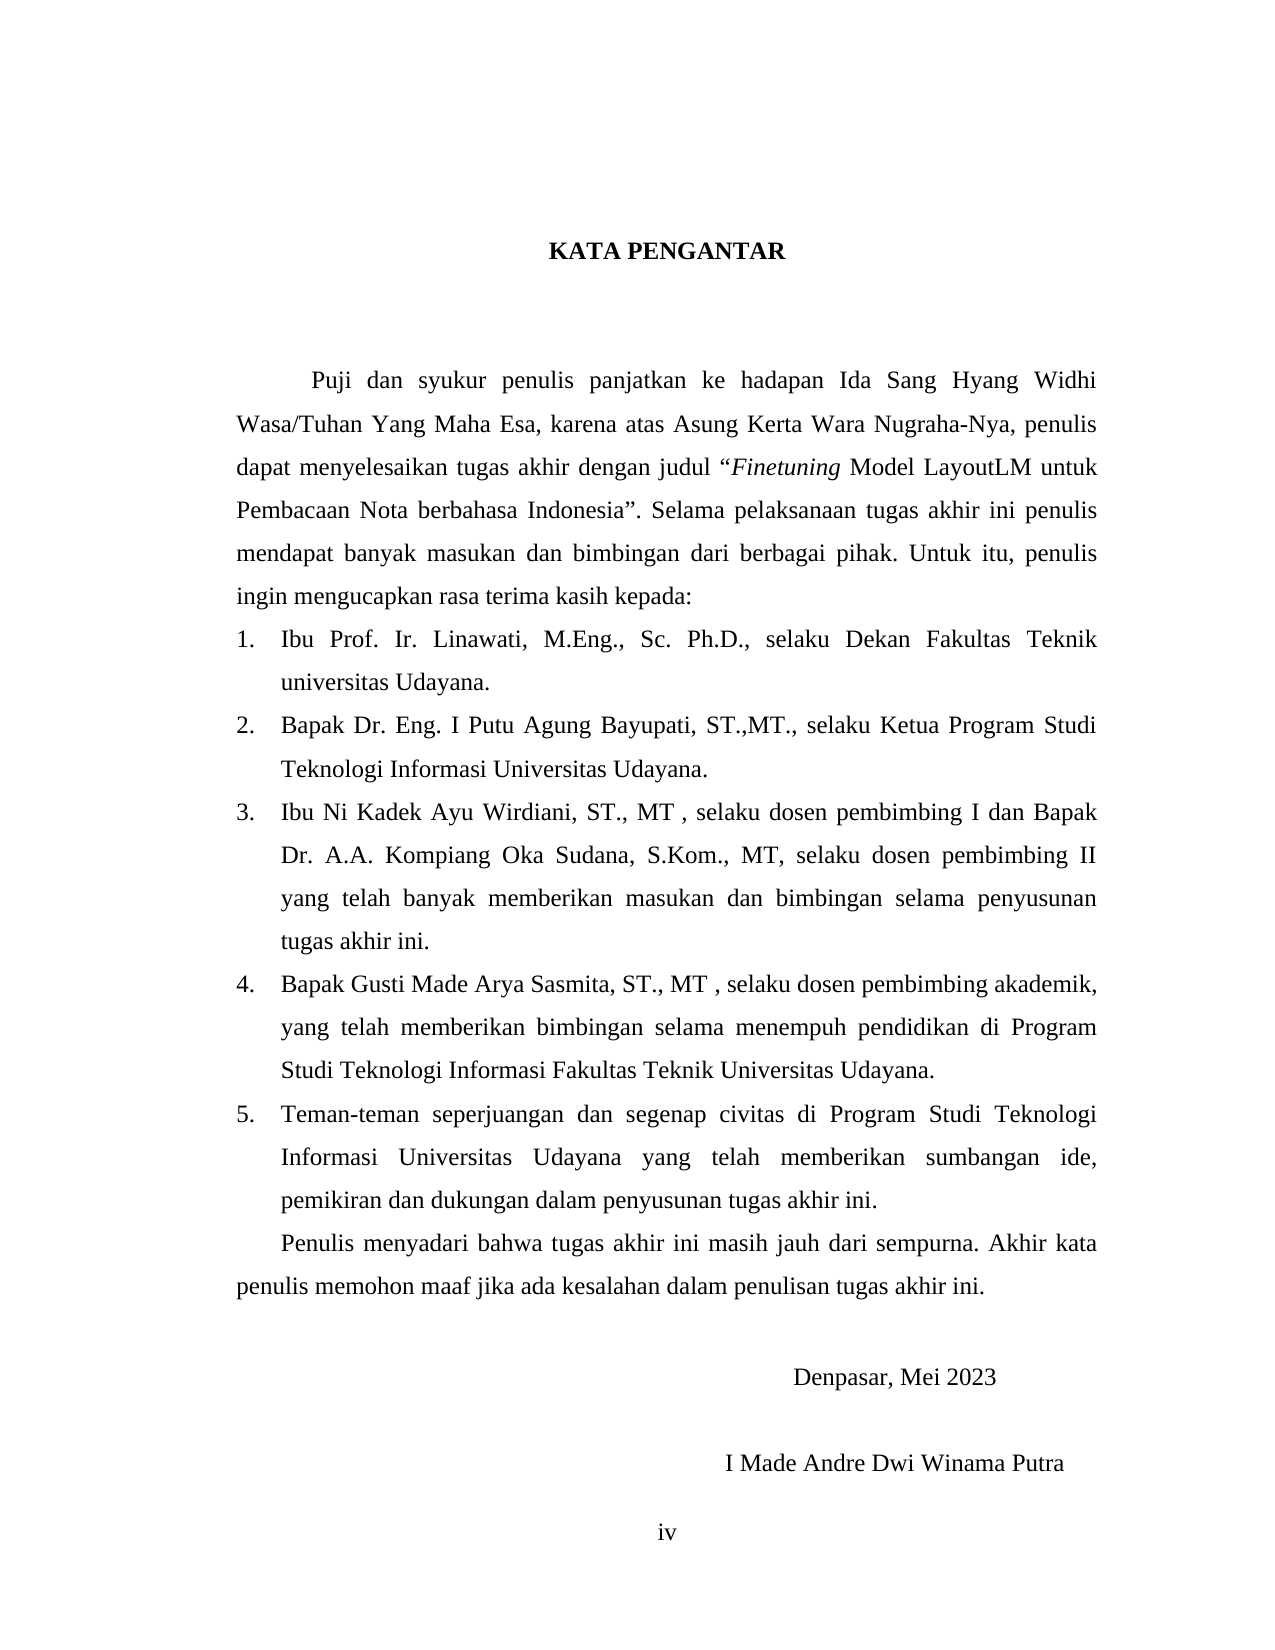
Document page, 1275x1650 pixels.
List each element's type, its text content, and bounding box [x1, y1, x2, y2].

list Bapak Dr. Eng. I Putu Agung Bayupati, ST.,MT., selaku Ketua Program Studi Teknologi Informasi Universitas Udayana. [236, 711, 1098, 782]
list Ibu Prof. Ir. Linawati, M.Eng., Sc. Ph.D., selaku Dekan Fakultas Teknik universitas Udayana. [236, 624, 1098, 696]
text Penulis menyadari bahwa tugas akhir ini masih jauh dari sempurna. Akhir kata penulis memohon maaf jika ada kesalahan dalam penulisan tugas akhir ini. [236, 1228, 1098, 1300]
subtitle KATA PENGANTAR [236, 236, 1098, 265]
list Teman-teman seperjuangan dan segenap civitas di Program Studi Teknologi Informasi Universitas Udayana yang telah memberikan sumbangan ide, pemikiran dan dukungan dalam penyusunan tugas akhir ini. [236, 1099, 1098, 1214]
text Puji dan syukur penulis panjatkan ke hadapan Ida Sang Hyang Widhi Wasa/Tuhan Yang Maha Esa, karena atas Asung Kerta Wara Nugraha-Nya, penulis dapat menyelesaikan tugas akhir dengan judul “Finetuning Model LayoutLM untuk Pembacaan Nota berbahasa Indonesia”. Selama pelaksanaan tugas akhir ini penulis mendapat banyak masukan dan bimbingan dari berbagai pihak. Untuk itu, penulis ingin mengucapkan rasa terima kasih kepada: [236, 366, 1098, 610]
list Bapak Gusti Made Arya Sasmita, ST., MT , selaku dosen pembimbing akademik, yang telah memberikan bimbingan selama menempuh pendidikan di Program Studi Teknologi Informasi Fakultas Teknik Universitas Udayana. [236, 969, 1098, 1084]
list Ibu Ni Kadek Ayu Wirdiani, ST., MT , selaku dosen pembimbing I dan Bapak Dr. A.A. Kompiang Oka Sudana, S.Kom., MT, selaku dosen pembimbing II yang telah banyak memberikan masukan dan bimbingan selama penyusunan tugas akhir ini. [236, 797, 1098, 955]
